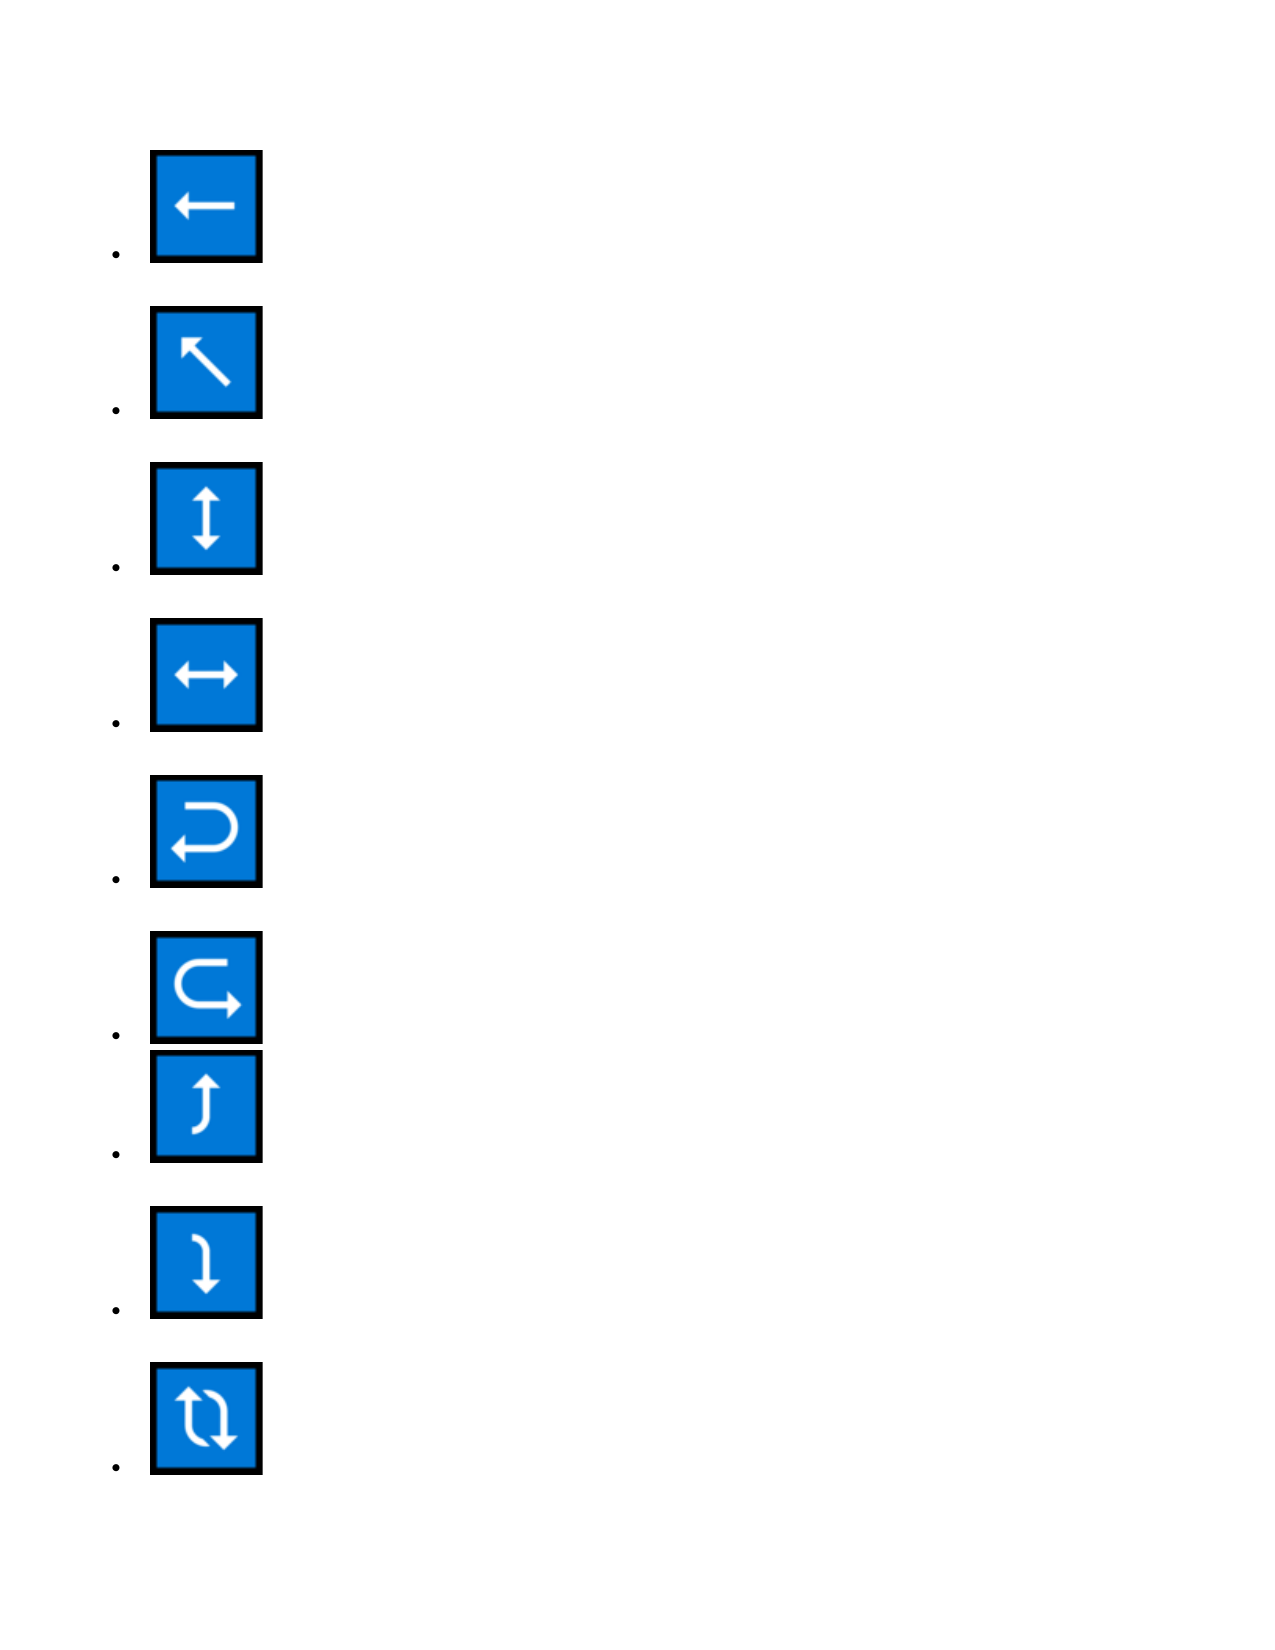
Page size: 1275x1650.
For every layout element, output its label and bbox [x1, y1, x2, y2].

picture [150, 306, 263, 419]
picture [150, 1362, 263, 1475]
picture [150, 150, 263, 263]
picture [150, 931, 263, 1044]
picture [150, 775, 263, 888]
picture [150, 618, 263, 732]
picture [150, 1050, 263, 1163]
picture [150, 462, 263, 575]
picture [150, 1206, 263, 1319]
